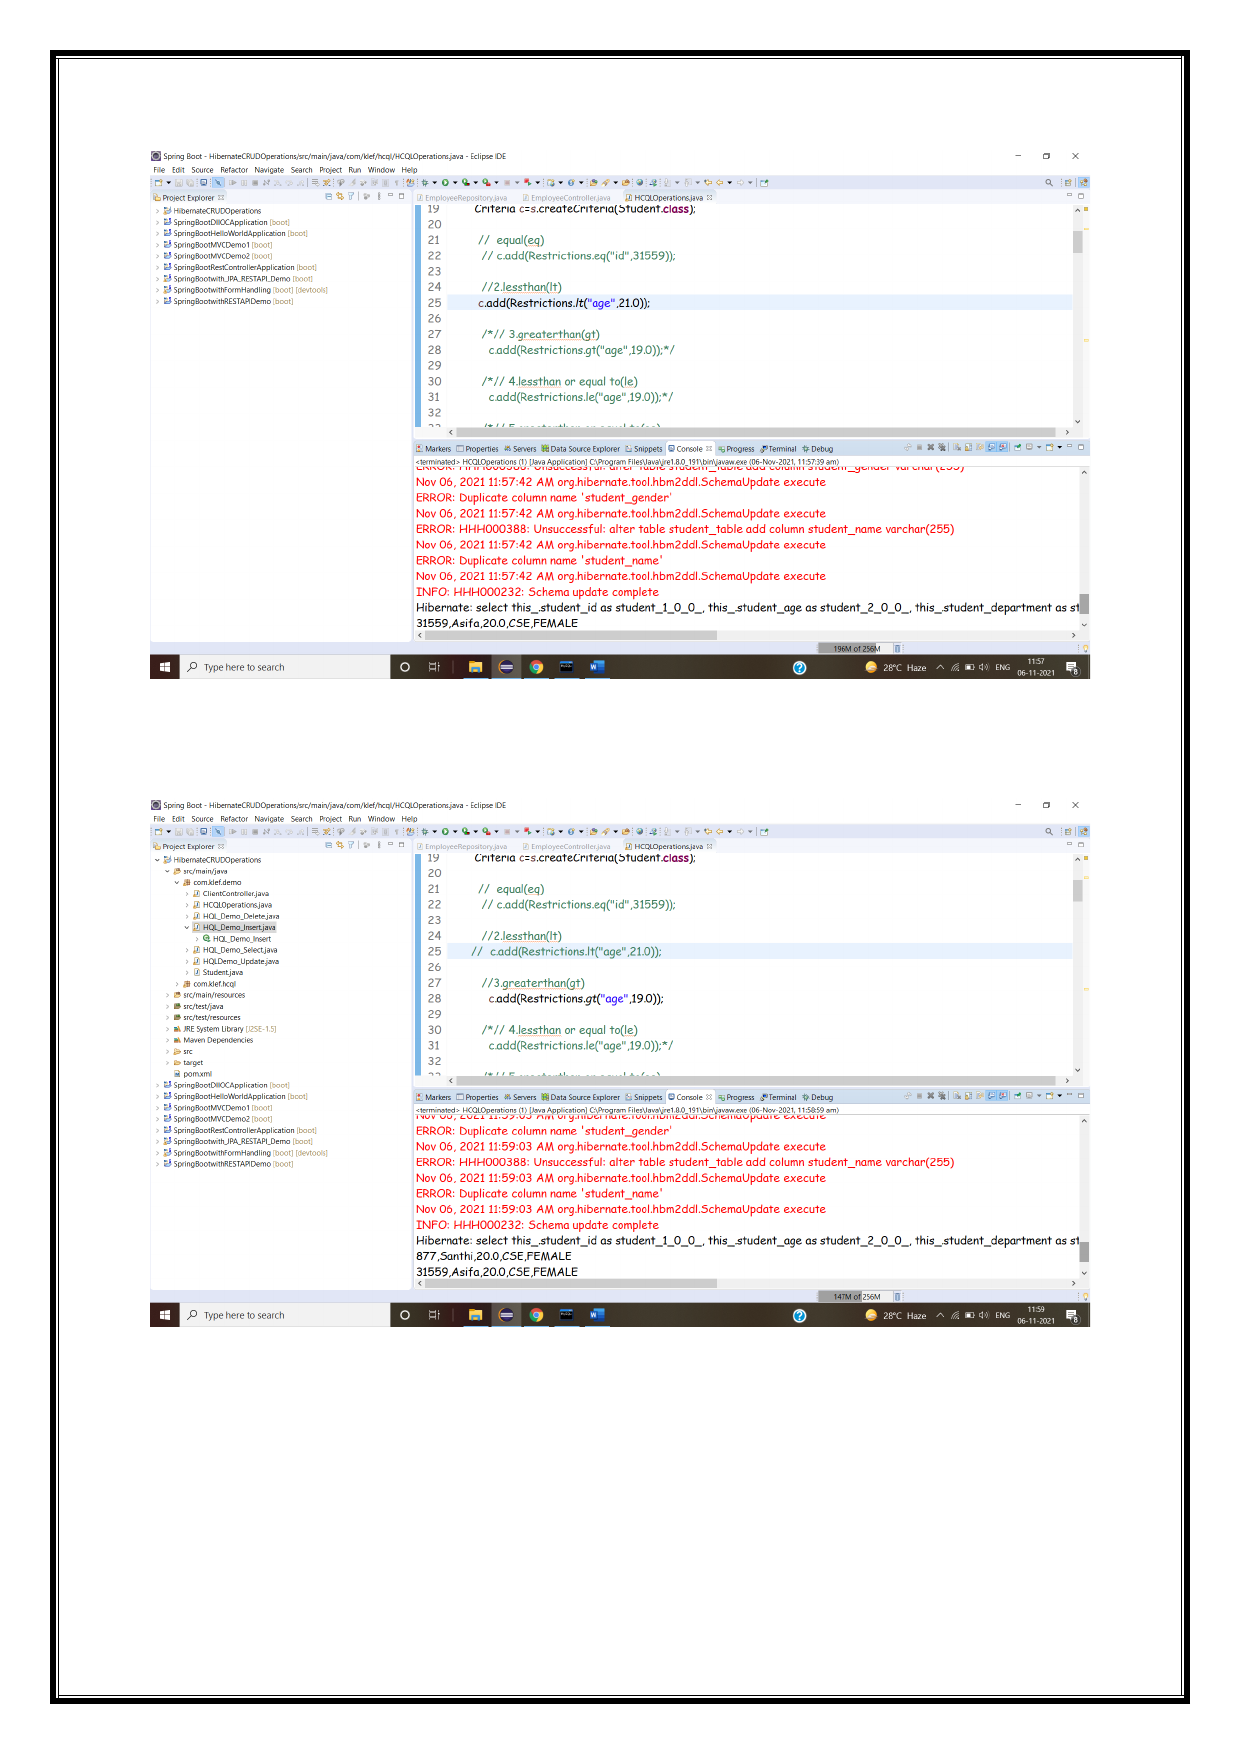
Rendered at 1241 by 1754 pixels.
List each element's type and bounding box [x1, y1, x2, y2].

picture [150, 150, 1091, 679]
picture [150, 798, 1091, 1327]
